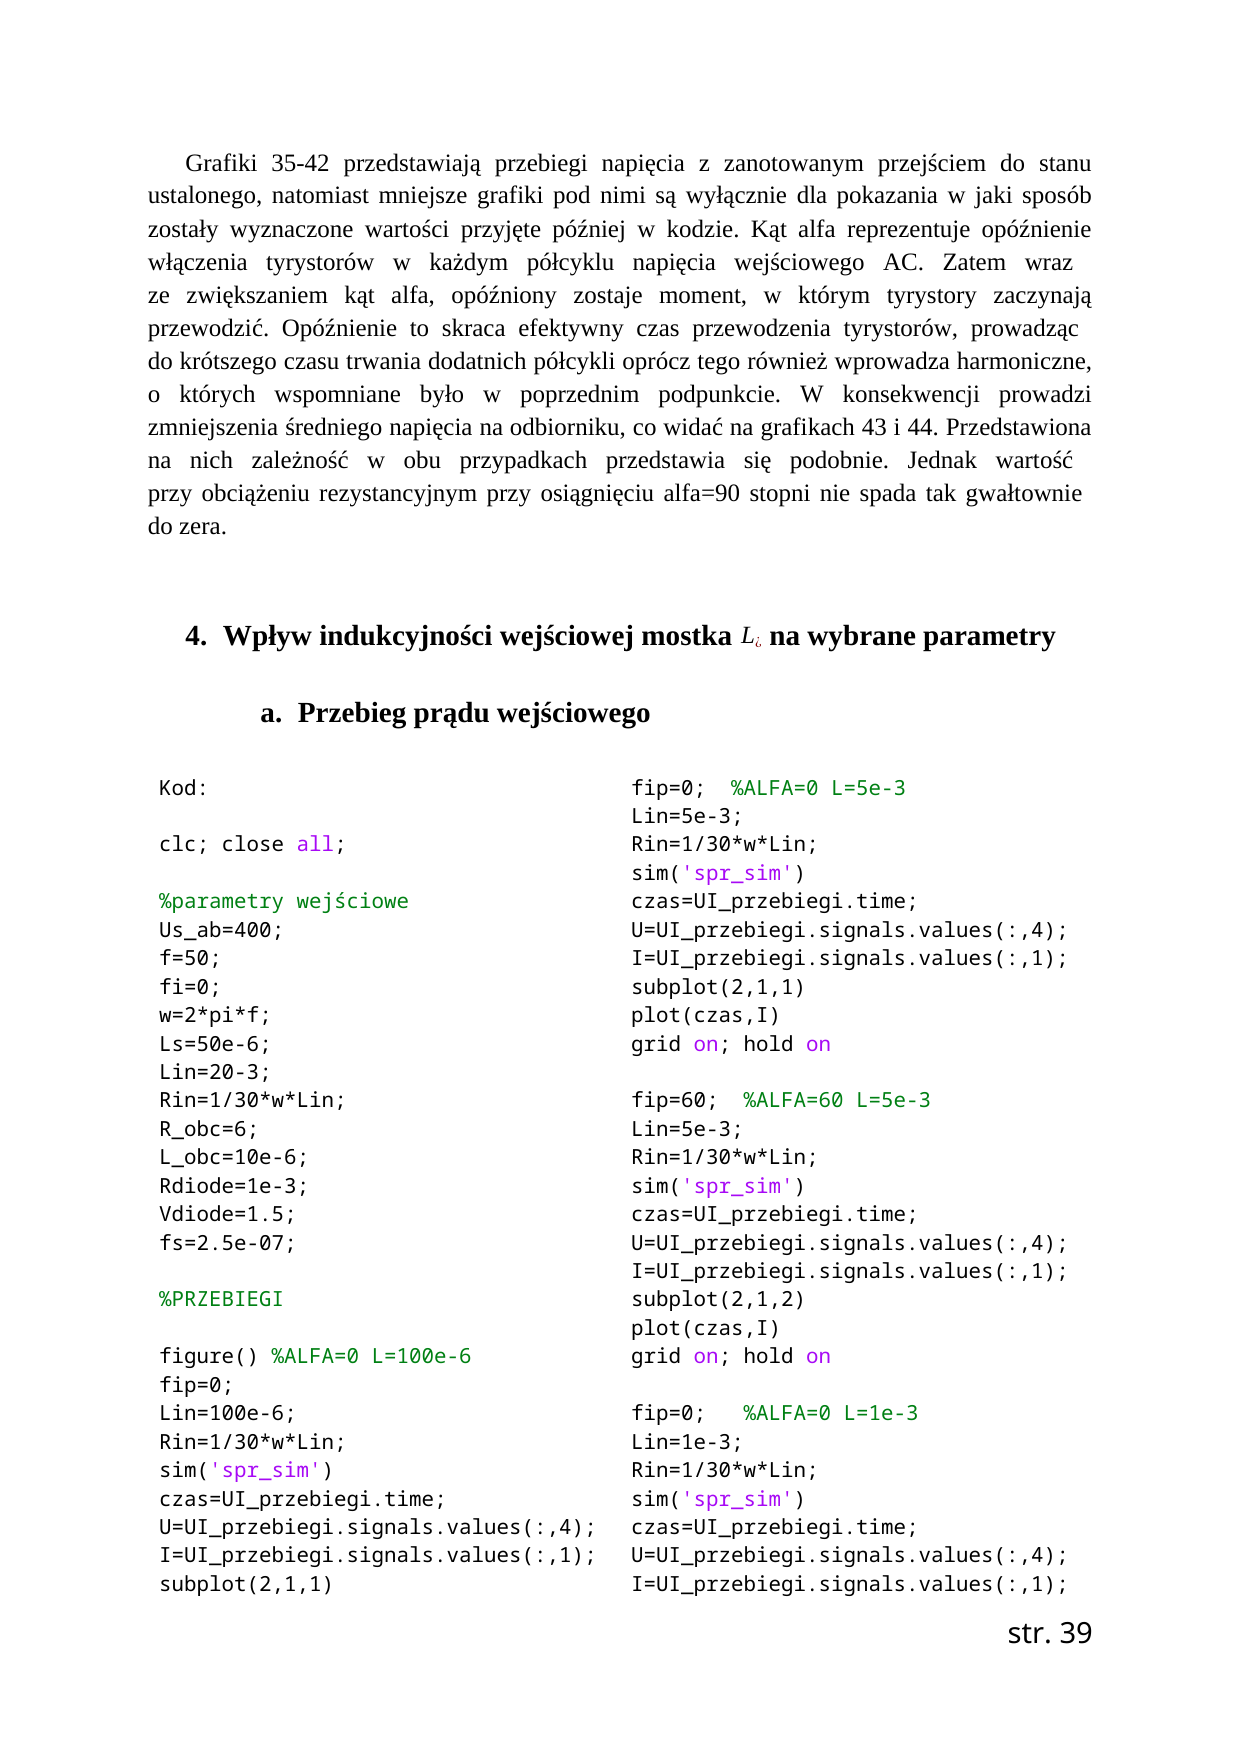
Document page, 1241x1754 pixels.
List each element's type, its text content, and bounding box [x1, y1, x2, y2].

list Wpływ indukcyjności wejściowej mostka na wybrane parametry [185, 618, 1093, 652]
list Przebieg prądu wejściowego [260, 696, 1093, 729]
text Grafiki 35-42 przedstawiają przebiegi napięcia z zanotowanym przejściem do stanu ustalonego, natomiast mniejsze grafiki pod nimi są wyłącznie dla pokazania w jaki sposób zostały wyznaczone wartości przyjęte później w kodzie. Kąt alfa reprezentuje opóźnienie włączenia tyrystorów w każdym półcyklu napięcia wejściowego AC. Zatem wraz ze zwiększaniem kąt alfa, opóźniony zostaje moment, w którym tyrystory zaczynają przewodzić. Opóźnienie to skraca efektywny czas przewodzenia tyrystorów, prowadząc do krótszego czasu trwania dodatnich półcykli oprócz tego również wprowadza harmoniczne, o których wspomniane było w poprzednim podpunkcie. W konsekwencji prowadzi zmniejszenia średniego napięcia na odbiorniku, co widać na grafikach 43 i 44. Przedstawiona na nich zależność w obu przypadkach przedstawia się podobnie. Jednak wartość przy obciążeniu rezystancyjnym przy osiągnięciu alfa=90 stopni nie spada tak gwałtownie do zera. [148, 148, 1093, 539]
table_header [148, 773, 619, 1597]
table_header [620, 773, 1092, 1597]
